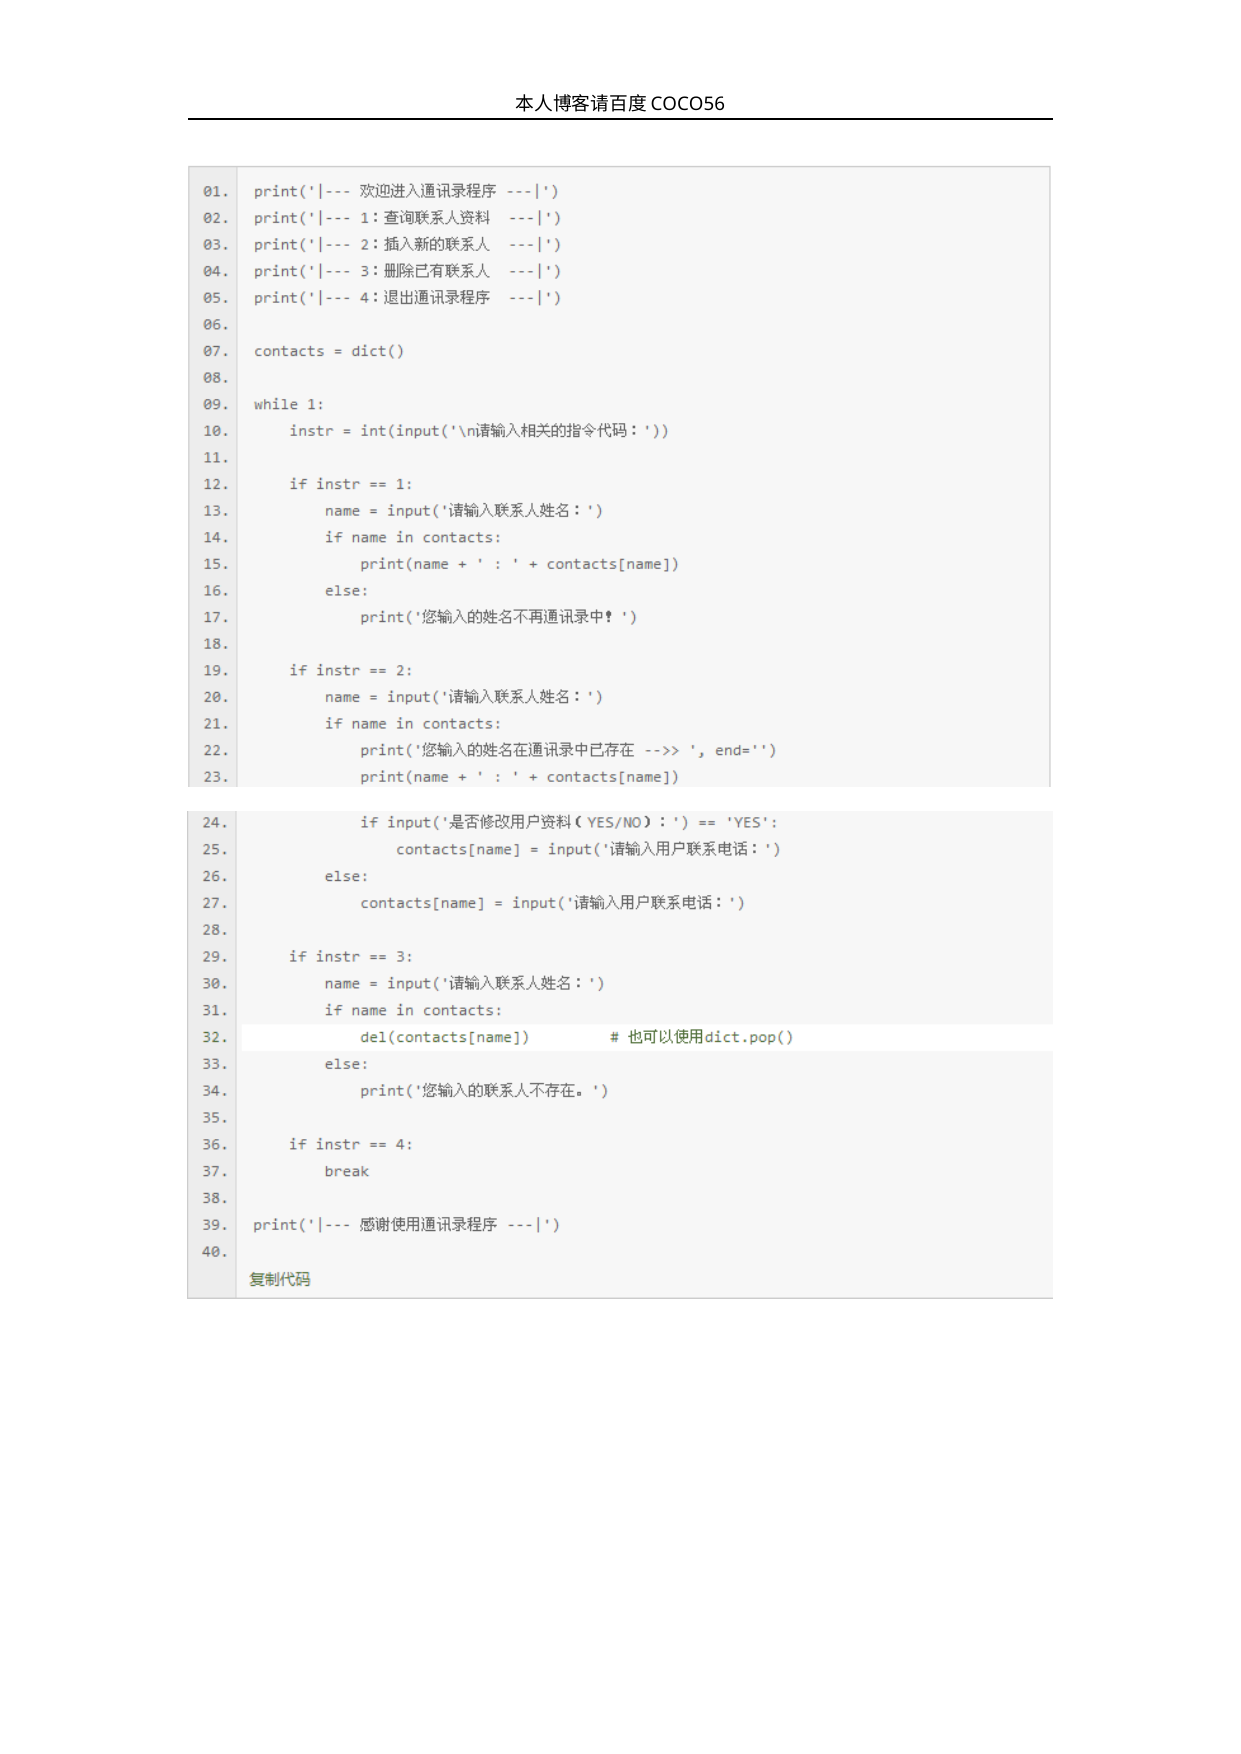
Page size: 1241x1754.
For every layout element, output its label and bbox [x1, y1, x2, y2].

picture [187, 161, 1052, 787]
picture [187, 811, 1053, 1299]
